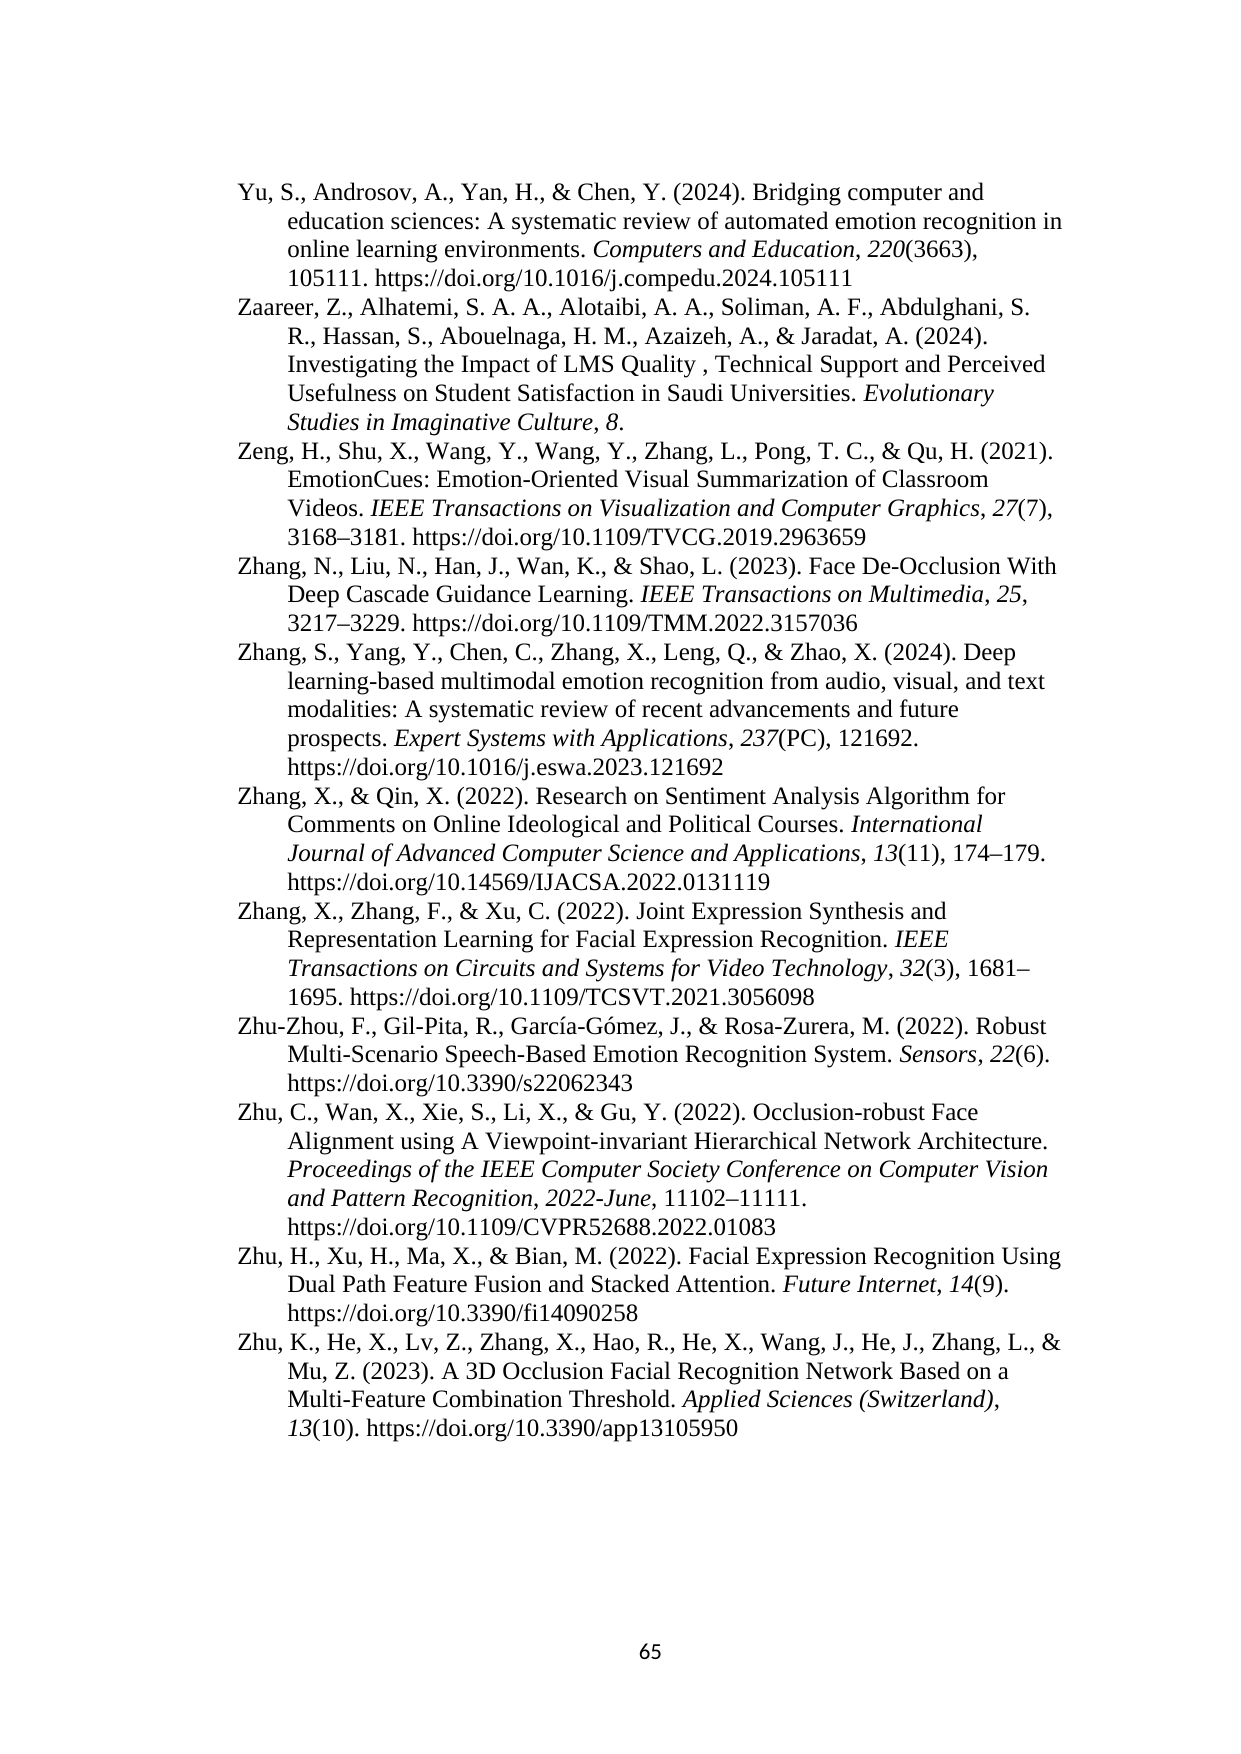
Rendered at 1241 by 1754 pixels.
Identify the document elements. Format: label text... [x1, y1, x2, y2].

text Zhang, X., & Qin, X. (2022). Research on Sentiment Analysis Algorithm for Comments on Online Ideological and Political Courses. International Journal of Advanced Computer Science and Applications, 13(11), 174–179. https://doi.org/10.14569/IJACSA.2022.0131119 [237, 781, 1063, 896]
text Zhang, S., Yang, Y., Chen, C., Zhang, X., Leng, Q., & Zhao, X. (2024). Deep learning-based multimodal emotion recognition from audio, visual, and text modalities: A systematic review of recent advancements and future prospects. Expert Systems with Applications, 237(PC), 121692. https://doi.org/10.1016/j.eswa.2023.121692 [237, 637, 1063, 781]
text Zhu, K., He, X., Lv, Z., Zhang, X., Hao, R., He, X., Wang, J., He, J., Zhang, L., & Mu, Z. (2023). A 3D Occlusion Facial Recognition Network Based on a Multi-Feature Combination Threshold. Applied Sciences (Switzerland), 13(10). https://doi.org/10.3390/app13105950 [237, 1327, 1063, 1442]
text Zhu-Zhou, F., Gil-Pita, R., García-Gómez, J., & Rosa-Zurera, M. (2022). Robust Multi-Scenario Speech-Based Emotion Recognition System. Sensors, 22(6). https://doi.org/10.3390/s22062343 [237, 1011, 1063, 1097]
text Zeng, H., Shu, X., Wang, Y., Wang, Y., Zhang, L., Pong, T. C., & Qu, H. (2021). EmotionCues: Emotion-Oriented Visual Summarization of Classroom Videos. IEEE Transactions on Visualization and Computer Graphics, 27(7), 3168–3181. https://doi.org/10.1109/TVCG.2019.2963659 [237, 436, 1063, 551]
text Zhang, N., Liu, N., Han, J., Wan, K., & Shao, L. (2023). Face De-Occlusion With Deep Cascade Guidance Learning. IEEE Transactions on Multimedia, 25, 3217–3229. https://doi.org/10.1109/TMM.2022.3157036 [237, 551, 1063, 637]
text Zhu, H., Xu, H., Ma, X., & Bian, M. (2022). Facial Expression Recognition Using Dual Path Feature Fusion and Stacked Attention. Future Internet, 14(9). https://doi.org/10.3390/fi14090258 [237, 1241, 1063, 1327]
text Zaareer, Z., Alhatemi, S. A. A., Alotaibi, A. A., Soliman, A. F., Abdulghani, S. R., Hassan, S., Abouelnaga, H. M., Azaizeh, A., & Jaradat, A. (2024). Investigating the Impact of LMS Quality , Technical Support and Perceived Usefulness on Student Satisfaction in Saudi Universities. Evolutionary Studies in Imaginative Culture, 8. [237, 292, 1063, 436]
text Yu, S., Androsov, A., Yan, H., & Chen, Y. (2024). Bridging computer and education sciences: A systematic review of automated emotion recognition in online learning environments. Computers and Education, 220(3663), 105111. https://doi.org/10.1016/j.compedu.2024.105111 [237, 177, 1063, 292]
text Zhu, C., Wan, X., Xie, S., Li, X., & Gu, Y. (2022). Occlusion-robust Face Alignment using A Viewpoint-invariant Hierarchical Network Architecture. Proceedings of the IEEE Computer Society Conference on Computer Vision and Pattern Recognition, 2022-June, 11102–11111. https://doi.org/10.1109/CVPR52688.2022.01083 [237, 1097, 1063, 1241]
text Zhang, X., Zhang, F., & Xu, C. (2022). Joint Expression Synthesis and Representation Learning for Facial Expression Recognition. IEEE Transactions on Circuits and Systems for Video Technology, 32(3), 1681–1695. https://doi.org/10.1109/TCSVT.2021.3056098 [237, 896, 1063, 1011]
